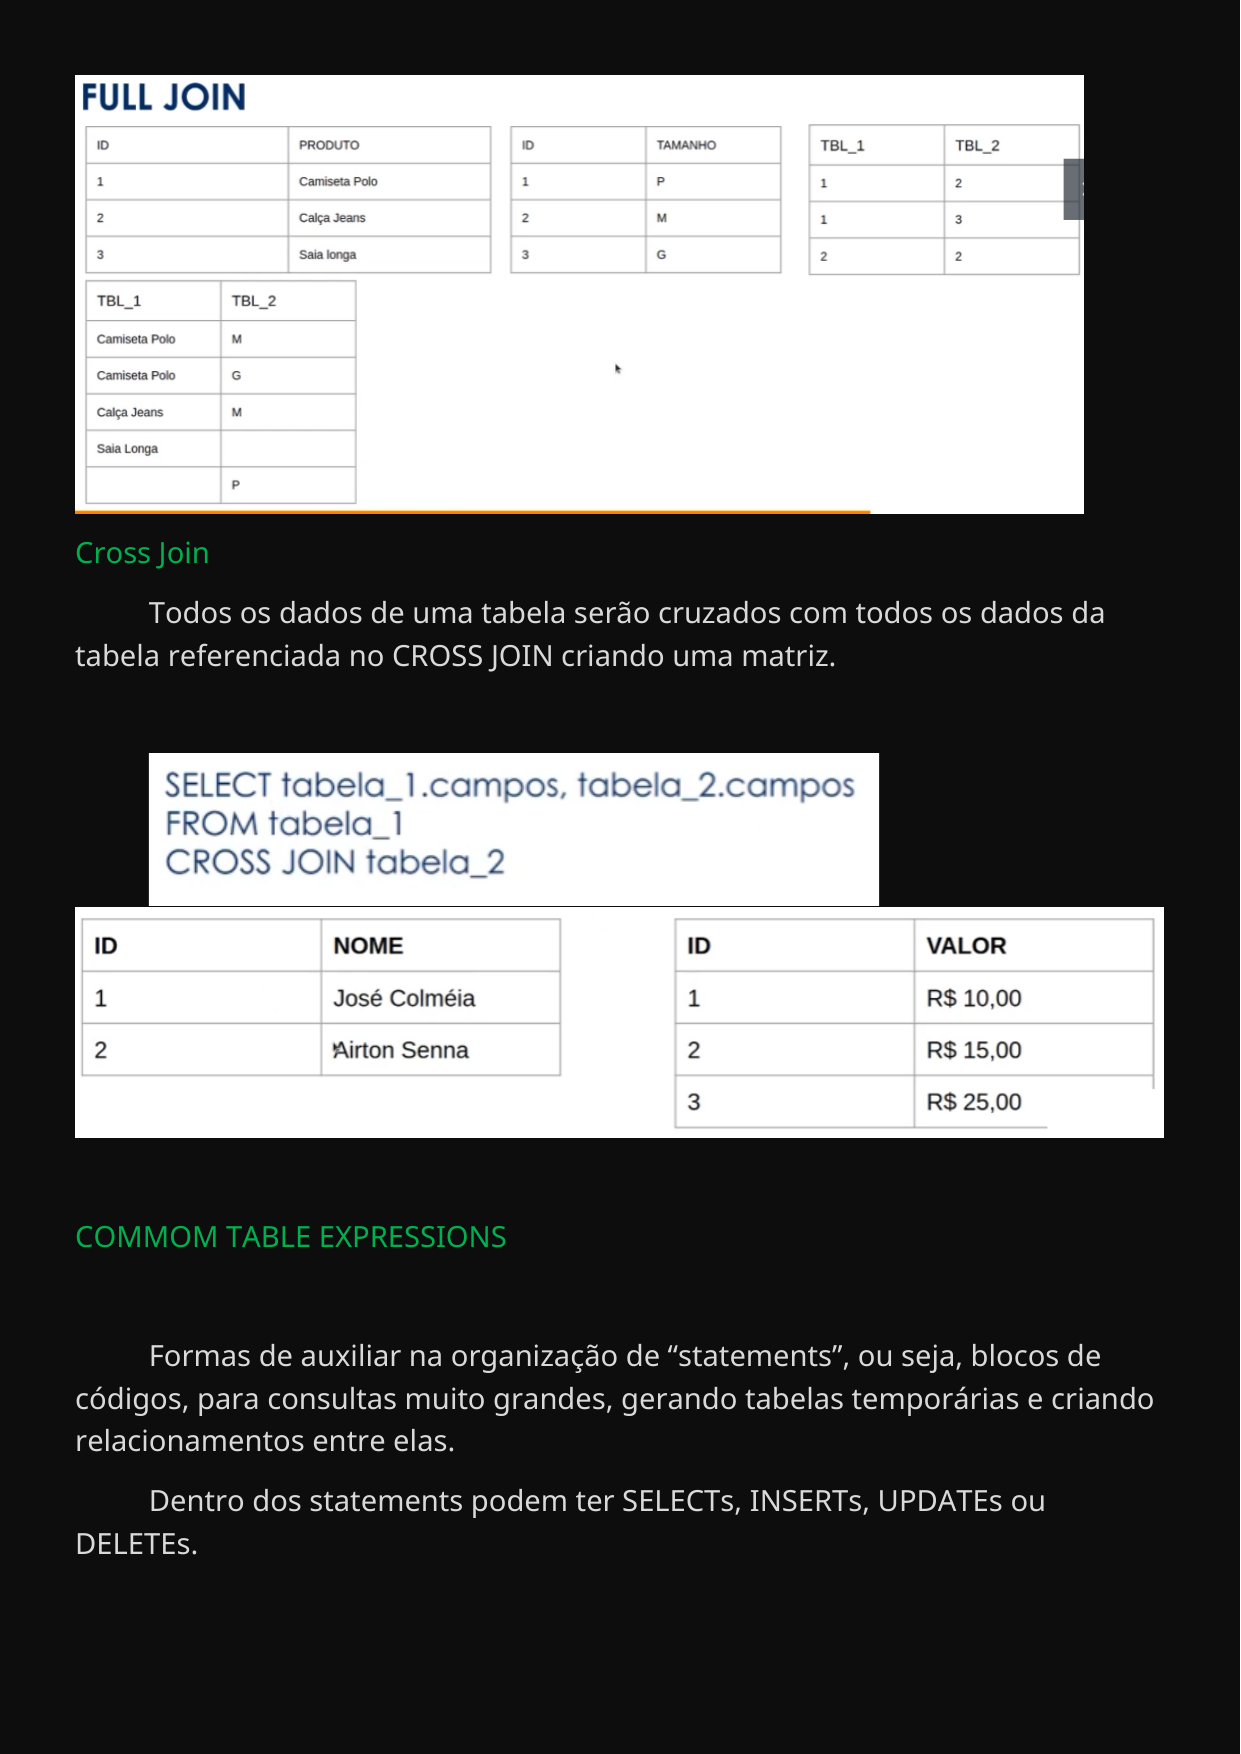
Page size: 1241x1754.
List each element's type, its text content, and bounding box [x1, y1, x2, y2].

picture [75, 75, 1084, 514]
text Todos os dados de uma tabela serão cruzados com todos os dados da tabela referenciada no CROSS JOIN criando uma matriz. [75, 592, 1165, 674]
picture [148, 753, 880, 906]
picture [75, 907, 1164, 1138]
text Cross Join [75, 532, 1165, 572]
text Formas de auxiliar na organização de “statements”, ou seja, blocos de códigos, para consultas muito grandes, gerando tabelas temporárias e criando relacionamentos entre elas. [75, 1335, 1165, 1460]
text COMMOM TABLE EXPRESSIONS [75, 1216, 1165, 1256]
text Dentro dos statements podem ter SELECTs, INSERTs, UPDATEs ou DELETEs. [75, 1480, 1165, 1563]
